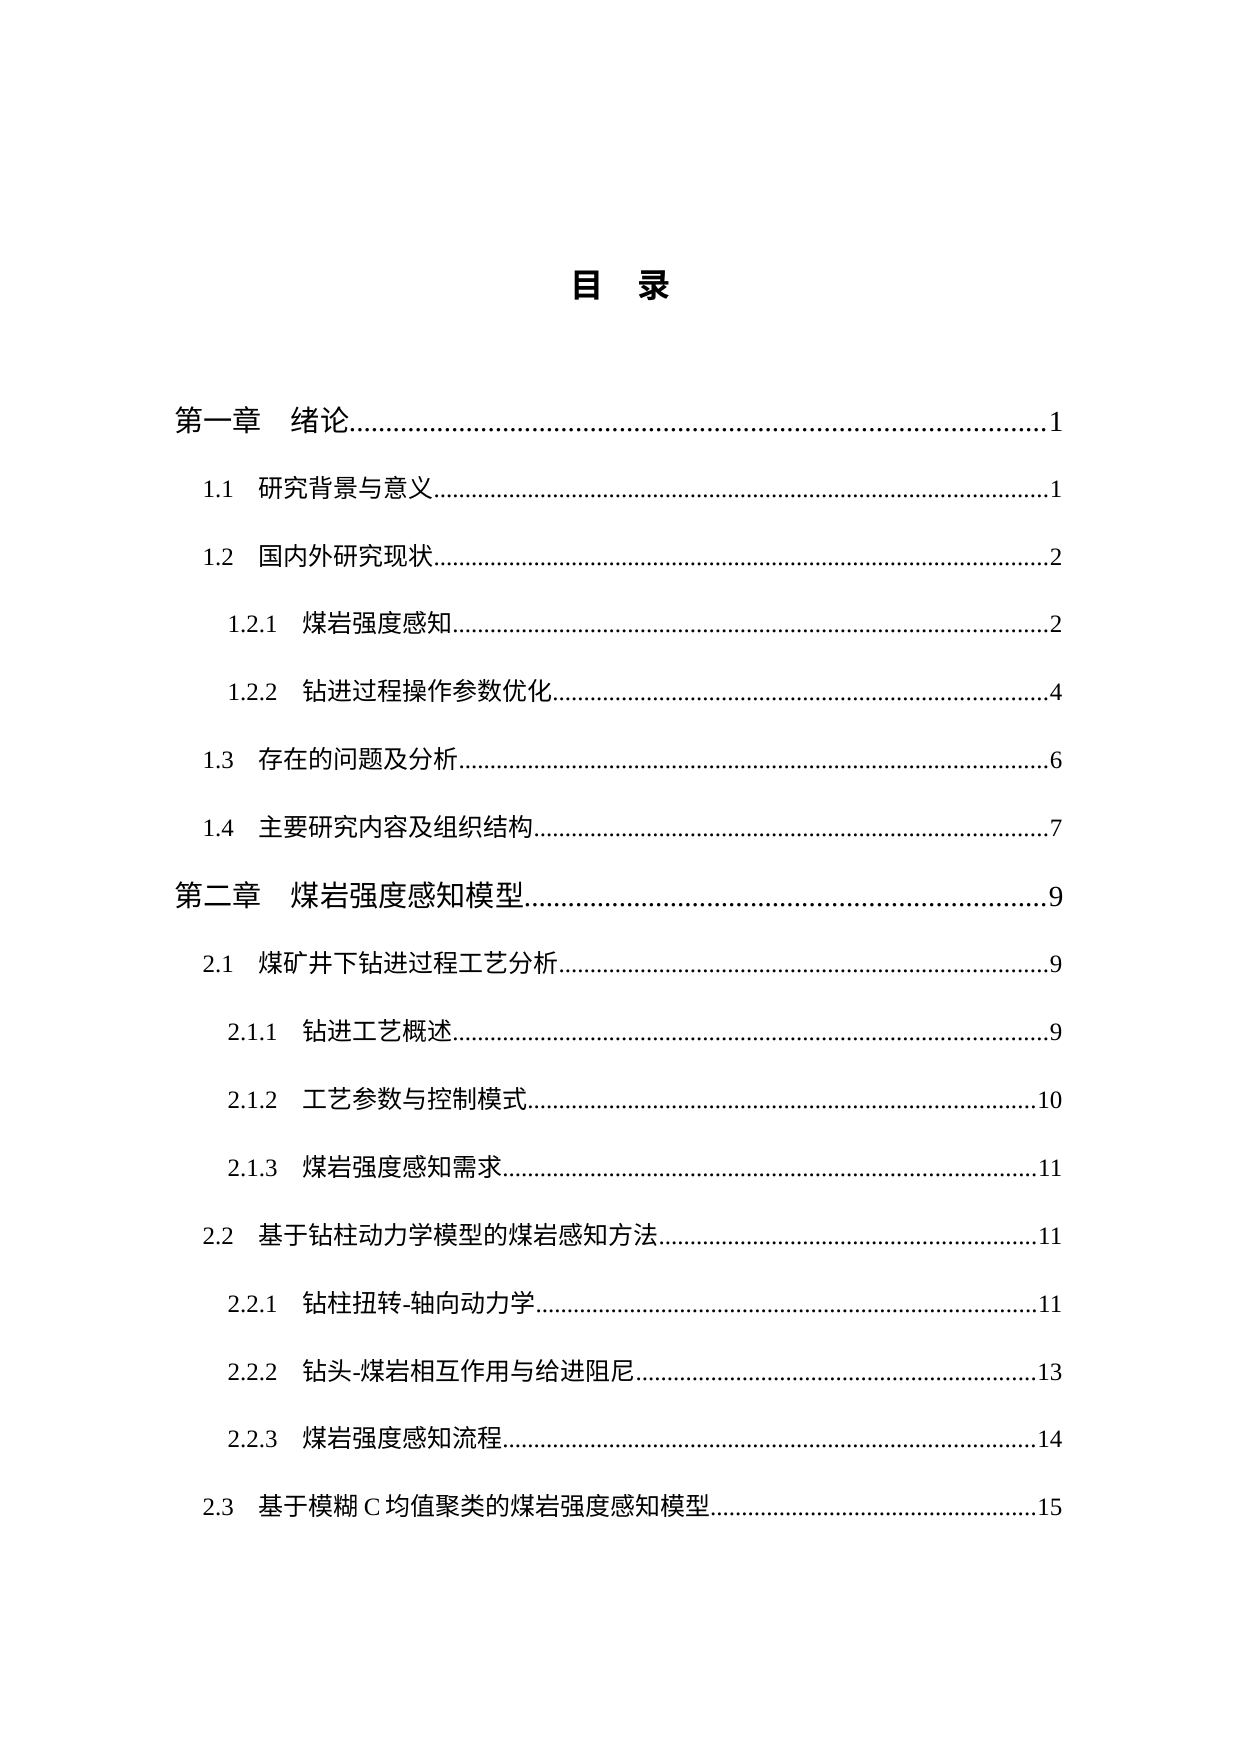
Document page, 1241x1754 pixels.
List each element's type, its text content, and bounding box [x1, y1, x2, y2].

text 2.2.2 钻头-煤岩相互作用与给进阻尼 13 [227, 1335, 1063, 1403]
text 第二章 煤岩强度感知模型 9 [152, 860, 1063, 928]
text 2.3 基于模糊C均值聚类的煤岩强度感知模型 15 [202, 1471, 1063, 1539]
text 1.1 研究背景与意义 1 [202, 452, 1063, 520]
text 2.1 煤矿井下钻进过程工艺分析 9 [202, 928, 1063, 996]
text 2.2 基于钻柱动力学模型的煤岩感知方法 11 [202, 1199, 1063, 1267]
text 2.1.1 钻进工艺概述 9 [227, 996, 1063, 1063]
text 1.2.1 煤岩强度感知 2 [227, 588, 1063, 656]
text 2.1.3 煤岩强度感知需求 11 [227, 1131, 1063, 1199]
text 2.2.1 钻柱扭转-轴向动力学 11 [227, 1267, 1063, 1335]
text 2.2.3 煤岩强度感知流程 14 [227, 1403, 1063, 1471]
text 1.4 主要研究内容及组织结构 7 [202, 792, 1063, 860]
text 1.2.2 钻进过程操作参数优化 4 [227, 656, 1063, 724]
subtitle 目 录 [177, 248, 1063, 316]
text 1.3 存在的问题及分析 6 [202, 724, 1063, 792]
text 1.2 国内外研究现状 2 [202, 520, 1063, 588]
text 第一章 绪论 1 [152, 384, 1063, 452]
text 2.1.2 工艺参数与控制模式 10 [227, 1063, 1063, 1131]
